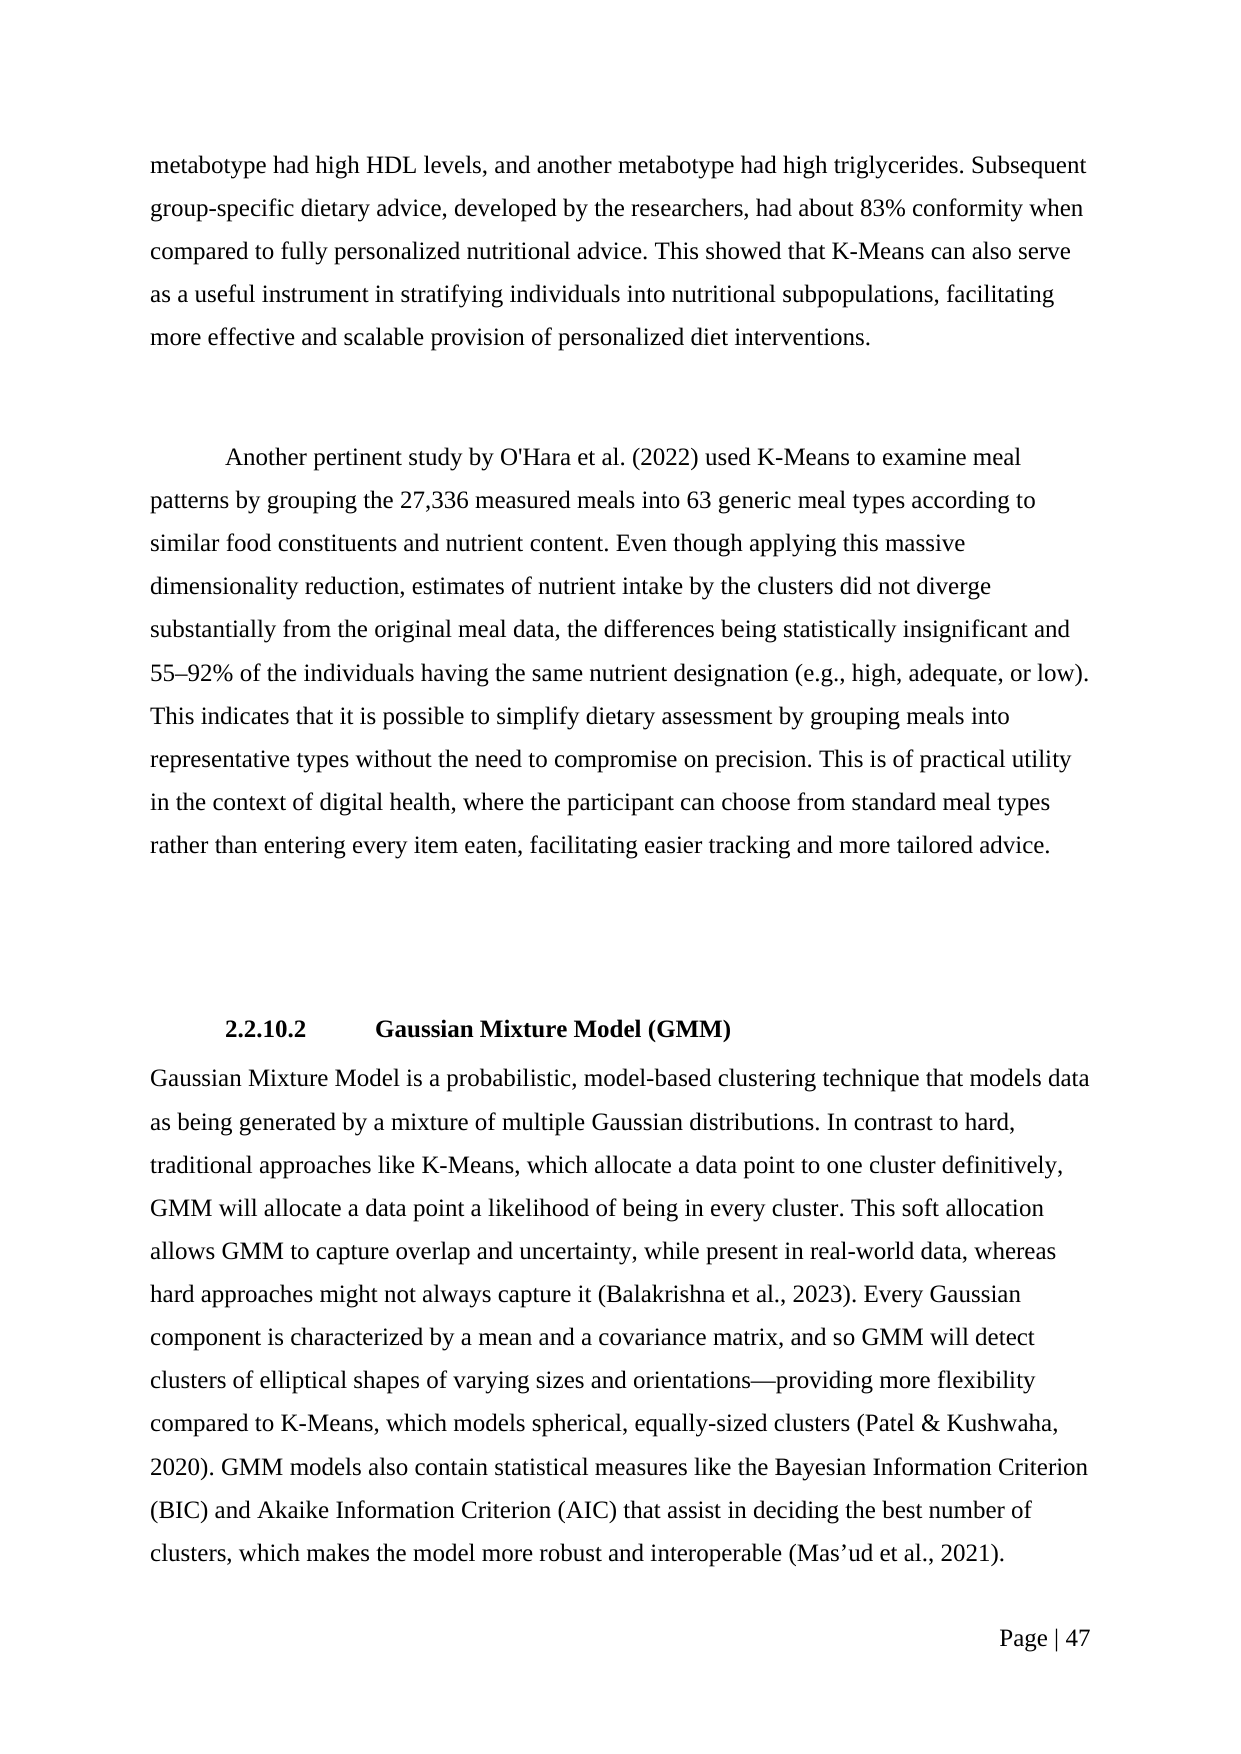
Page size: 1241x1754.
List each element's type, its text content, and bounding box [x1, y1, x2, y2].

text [150, 150, 1090, 351]
text Gaussian Mixture Model is a probabilistic, model-based clustering technique that models data as being generated by a mixture of multiple Gaussian distributions. In contrast to hard, traditional approaches like K-Means, which allocate a data point to one cluster definitively, GMM will allocate a data point a likelihood of being in every cluster. This soft allocation allows GMM to capture overlap and uncertainty, while present in real-world data, whereas hard approaches might not always capture it (Balakrishna et al., 2023). Every Gaussian component is characterized by a mean and a covariance matrix, and so GMM will detect clusters of elliptical shapes of varying sizes and orientations—providing more flexibility compared to K-Means, which models spherical, equally-sized clusters (Patel & Kushwaha, 2020). GMM models also contain statistical measures like the Bayesian Information Criterion (BIC) and Akaike Information Criterion (AIC) that assist in deciding the best number of clusters, which makes the model more robust and interoperable (Mas’ud et al., 2021). [150, 1063, 1090, 1567]
text Another pertinent study by O'Hara et al. (2022) used K-Means to examine meal patterns by grouping the 27,336 measured meals into 63 generic meal types according to similar food constituents and nutrient content. Even though applying this massive dimensionality reduction, estimates of nutrient intake by the clusters did not diverge substantially from the original meal data, the differences being statistically insignificant and 55–92% of the individuals having the same nutrient designation (e.g., high, adequate, or low). This indicates that it is possible to simplify dietary assessment by grouping meals into representative types without the need to compromise on precision. This is of practical utility in the context of digital health, where the participant can choose from standard meal types rather than entering every item eaten, facilitating easier tracking and more tailored advice. [150, 442, 1090, 859]
subtitle 2.2.10.2 Gaussian Mixture Model (GMM) [150, 1014, 1090, 1042]
